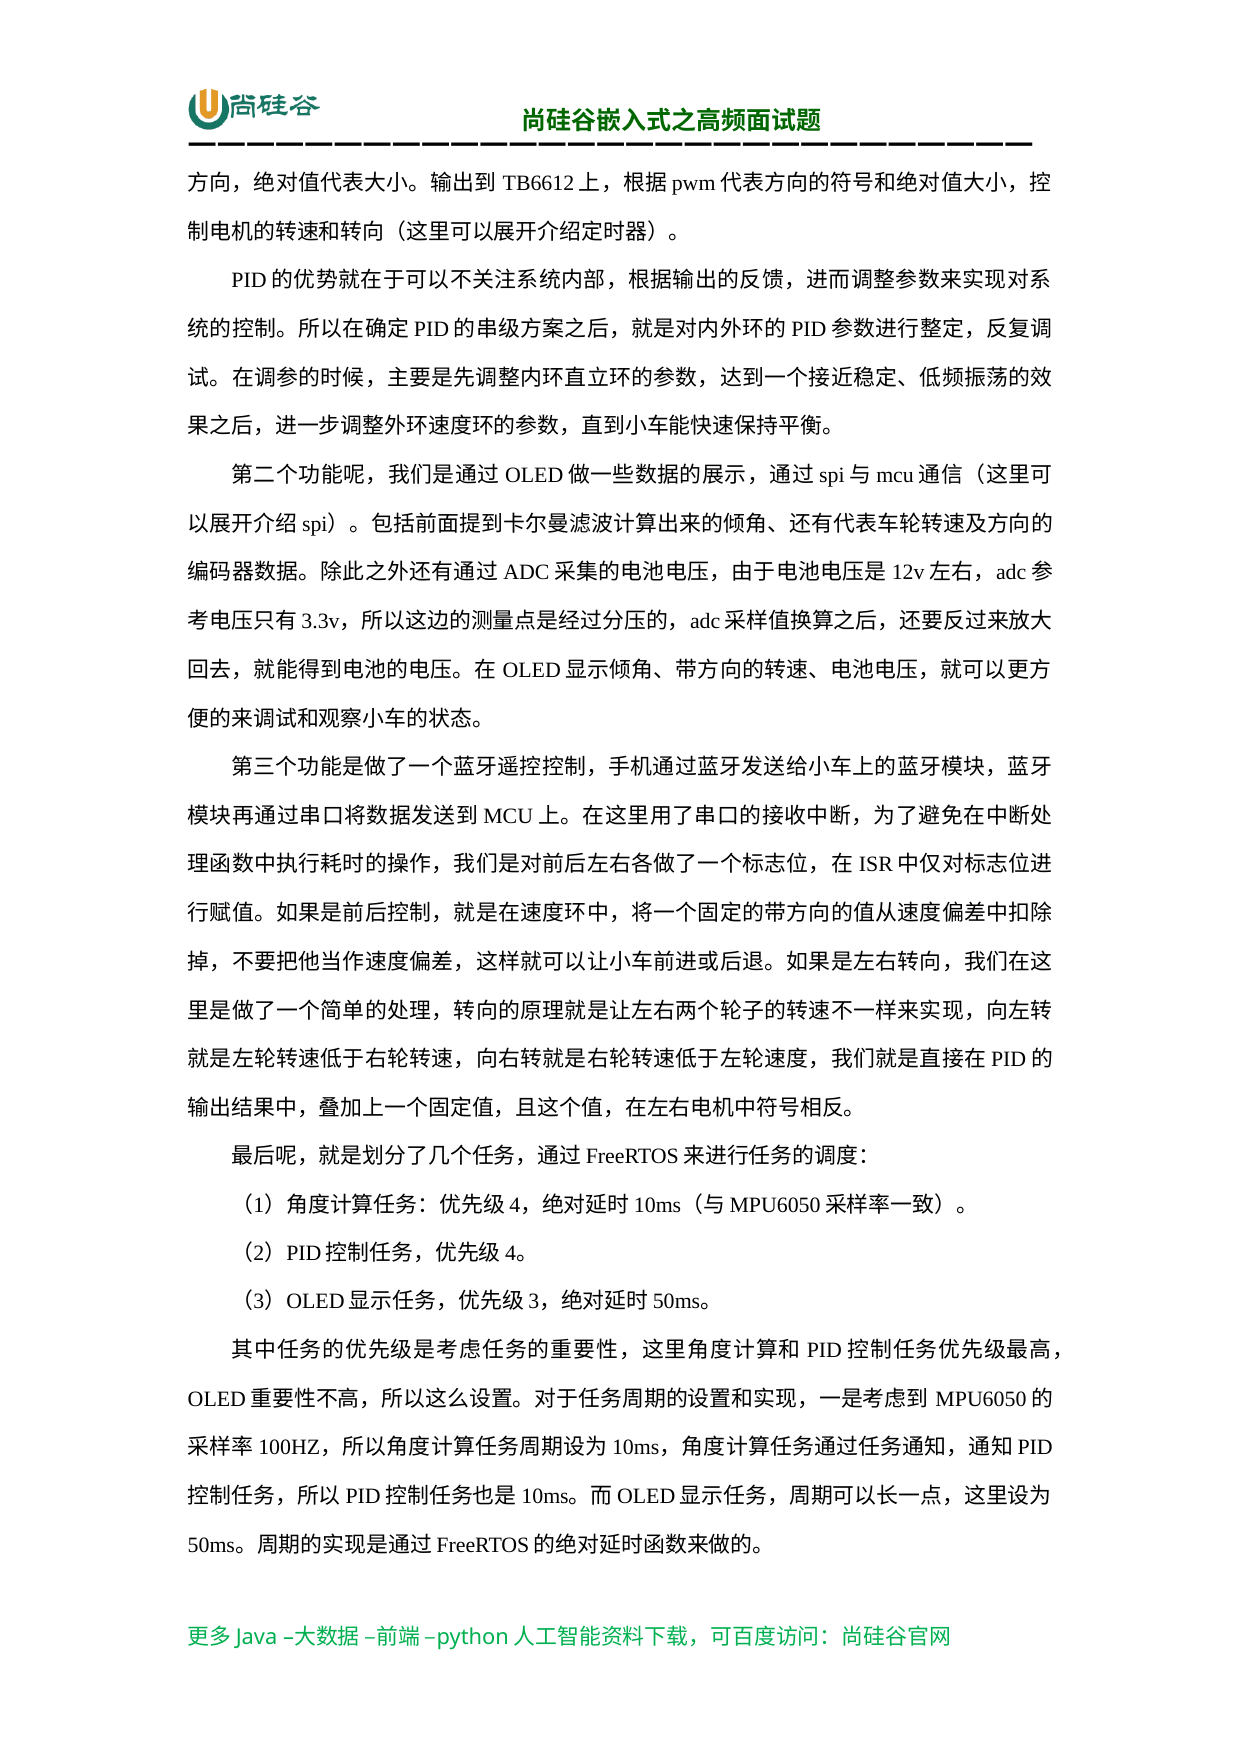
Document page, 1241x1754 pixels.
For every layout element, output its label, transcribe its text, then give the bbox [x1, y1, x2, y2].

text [187, 165, 1053, 246]
text 其中任务的优先级是考虑任务的重要性，这里角度计算和PID控制任务优先级最高，OLED重要性不高，所以这么设置。对于任务周期的设置和实现，一是考虑到MPU6050的采样率100HZ，所以角度计算任务周期设为10ms，角度计算任务通过任务通知，通知PID控制任务，所以PID控制任务也是10ms。而OLED显示任务，周期可以长一点，这里设为50ms。周期的实现是通过FreeRTOS的绝对延时函数来做的。 [187, 1331, 1053, 1559]
text PID的优势就在于可以不关注系统内部，根据输出的反馈，进而调整参数来实现对系统的控制。所以在确定PID的串级方案之后，就是对内外环的PID参数进行整定，反复调试。在调参的时候，主要是先调整内环直立环的参数，达到一个接近稳定、低频振荡的效果之后，进一步调整外环速度环的参数，直到小车能快速保持平衡。 [187, 262, 1053, 441]
text PID控制任务，优先级4。 [187, 1235, 1053, 1267]
text 角度计算任务：优先级4，绝对延时10ms（与MPU6050采样率一致）。 [187, 1186, 1053, 1219]
text 第二个功能呢，我们是通过OLED做一些数据的展示，通过spi与mcu通信（这里可以展开介绍spi）。包括前面提到卡尔曼滤波计算出来的倾角、还有代表车轮转速及方向的编码器数据。除此之外还有通过ADC采集的电池电压，由于电池电压是12v左右，adc参考电压只有3.3v，所以这边的测量点是经过分压的，adc采样值换算之后，还要反过来放大回去，就能得到电池的电压。在OLED显示倾角、带方向的转速、电池电压，就可以更方便的来调试和观察小车的状态。 [187, 456, 1053, 733]
text OLED显示任务，优先级3，绝对延时50ms。 [187, 1283, 1053, 1316]
picture [187, 88, 320, 130]
text 第三个功能是做了一个蓝牙遥控控制，手机通过蓝牙发送给小车上的蓝牙模块，蓝牙模块再通过串口将数据发送到MCU上。在这里用了串口的接收中断，为了避免在中断处理函数中执行耗时的操作，我们是对前后左右各做了一个标志位，在ISR中仅对标志位进行赋值。如果是前后控制，就是在速度环中，将一个固定的带方向的值从速度偏差中扣除掉，不要把他当作速度偏差，这样就可以让小车前进或后退。如果是左右转向，我们在这里是做了一个简单的处理，转向的原理就是让左右两个轮子的转速不一样来实现，向左转就是左轮转速低于右轮转速，向右转就是右轮转速低于左轮速度，我们就是直接在PID的输出结果中，叠加上一个固定值，且这个值，在左右电机中符号相反。 [187, 748, 1053, 1122]
text 最后呢，就是划分了几个任务，通过FreeRTOS来进行任务的调度： [187, 1138, 1053, 1171]
